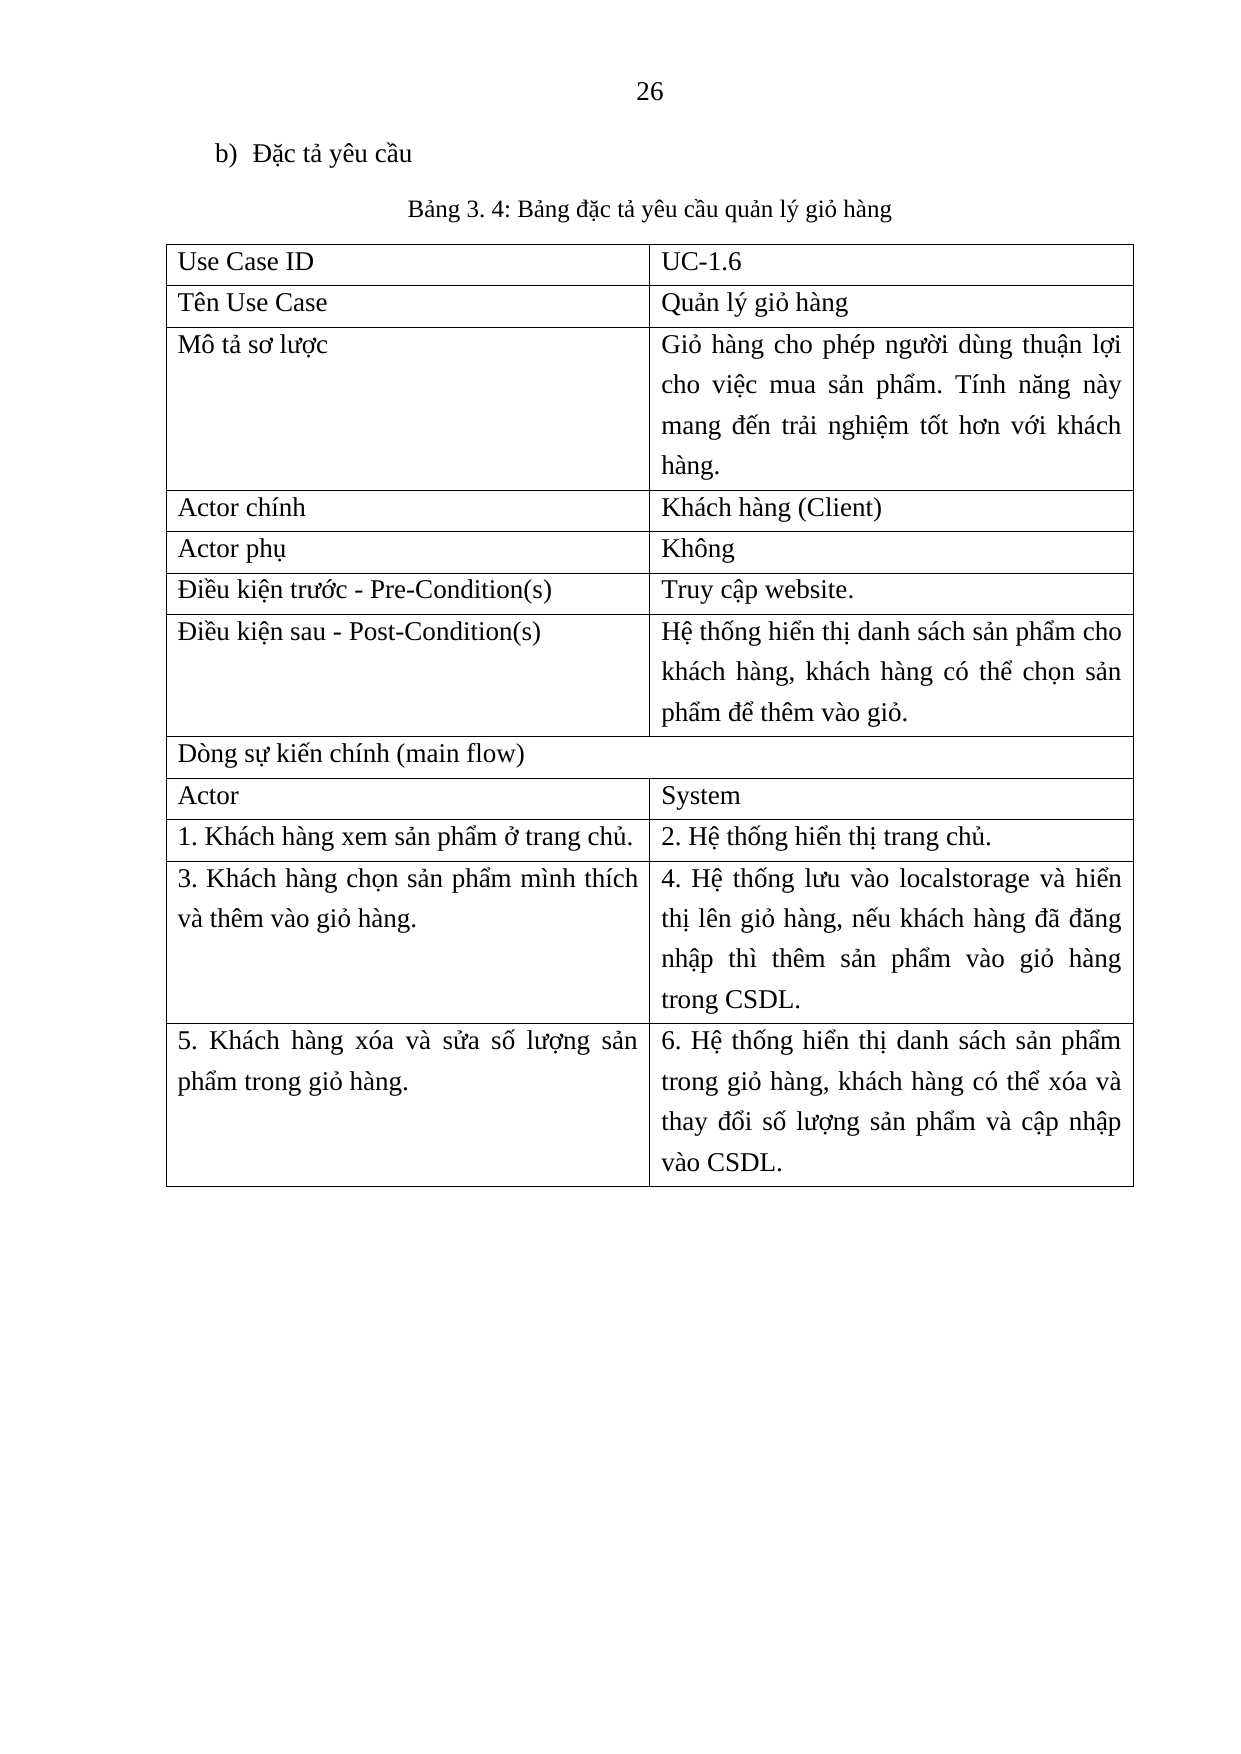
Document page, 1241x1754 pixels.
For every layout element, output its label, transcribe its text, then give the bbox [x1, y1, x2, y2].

table_cell Điều kiện trước - Pre-Condition(s) [167, 574, 649, 614]
table_cell Giỏ hàng cho phép người dùng thuận lợi cho việc mua sản phẩm. Tính năng này mang đến trải nghiệm tốt hơn với khách hàng. [650, 328, 1133, 489]
table_header Use Case ID [167, 245, 649, 285]
list Đặc tả yêu cầu [215, 137, 1122, 168]
table_cell System [650, 779, 1133, 819]
table_cell 6. Hệ thống hiển thị danh sách sản phẩm trong giỏ hàng, khách hàng có thể xóa và thay đổi số lượng sản phẩm và cập nhập vào CSDL. [650, 1024, 1133, 1186]
table_cell Actor [167, 779, 649, 819]
table_cell 5. Khách hàng xóa và sửa số lượng sản phẩm trong giỏ hàng. [167, 1024, 649, 1186]
table_cell Điều kiện sau - Post-Condition(s) [167, 615, 649, 736]
table_cell Truy cập website. [650, 574, 1133, 614]
table_cell Không [650, 532, 1133, 572]
table_cell Actor phụ [167, 532, 649, 572]
table_cell Hệ thống hiển thị danh sách sản phẩm cho khách hàng, khách hàng có thể chọn sản phẩm để thêm vào giỏ. [650, 615, 1133, 736]
table_cell Khách hàng (Client) [650, 491, 1133, 531]
table_cell Quản lý giỏ hàng [650, 286, 1133, 327]
table_cell 2. Hệ thống hiển thị trang chủ. [650, 820, 1133, 861]
table_cell Mô tả sơ lược [167, 328, 649, 489]
table_cell 1. Khách hàng xem sản phẩm ở trang chủ. [167, 820, 649, 861]
table_cell Dòng sự kiến chính (main flow) [167, 737, 1133, 778]
table_header UC-1.6 [650, 245, 1133, 285]
table_cell 4. Hệ thống lưu vào localstorage và hiển thị lên giỏ hàng, nếu khách hàng đã đăng nhập thì thêm sản phẩm vào giỏ hàng trong CSDL. [650, 862, 1133, 1023]
table_cell Actor chính [167, 491, 649, 531]
text Bảng 3. 4: Bảng đặc tả yêu cầu quản lý giỏ hàng [177, 194, 1122, 223]
table_cell 3. Khách hàng chọn sản phẩm mình thích và thêm vào giỏ hàng. [167, 862, 649, 1023]
table_cell Tên Use Case [167, 286, 649, 327]
